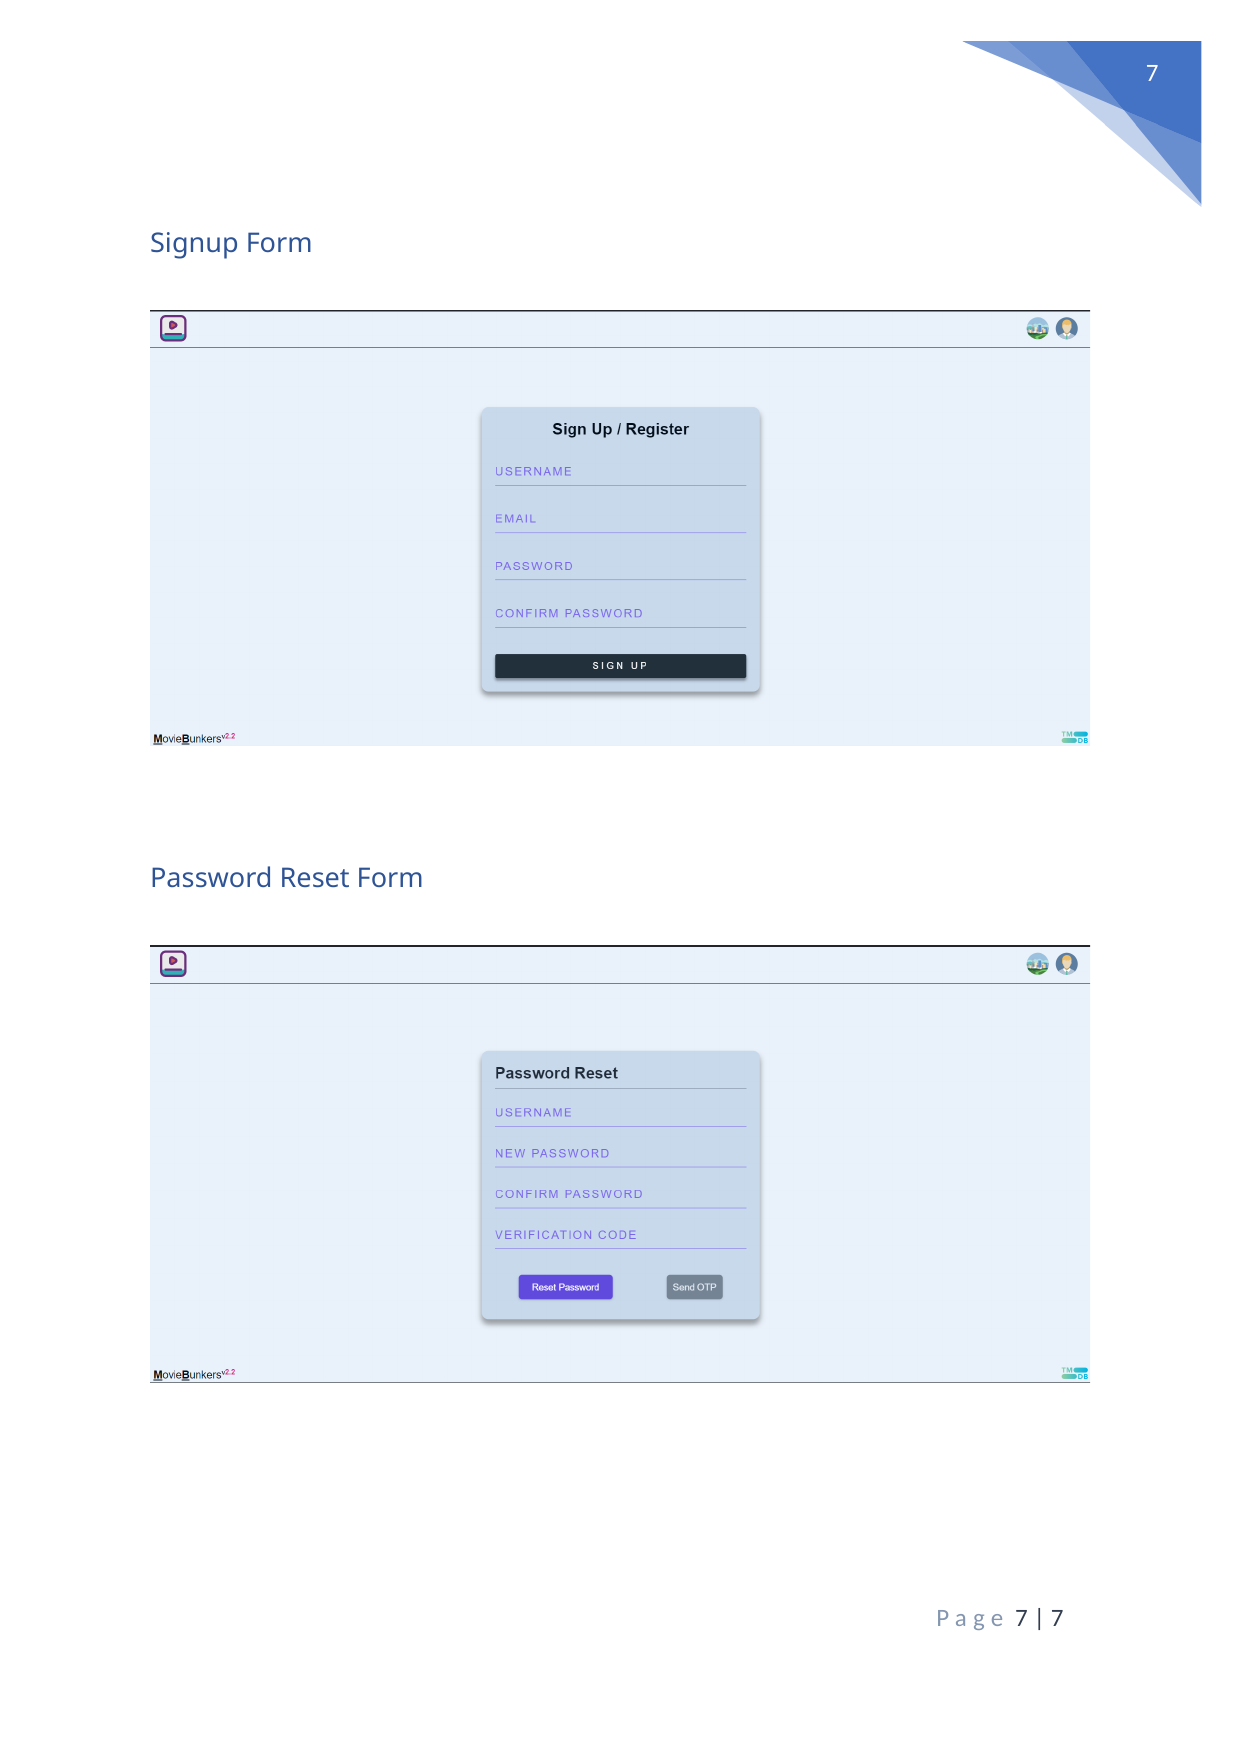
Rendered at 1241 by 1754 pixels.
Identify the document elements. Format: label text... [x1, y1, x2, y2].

subtitle Password Reset Form [150, 858, 1090, 895]
subtitle Signup Form [150, 224, 1090, 261]
picture [150, 945, 1091, 1383]
picture [962, 41, 1202, 207]
picture [150, 310, 1091, 746]
